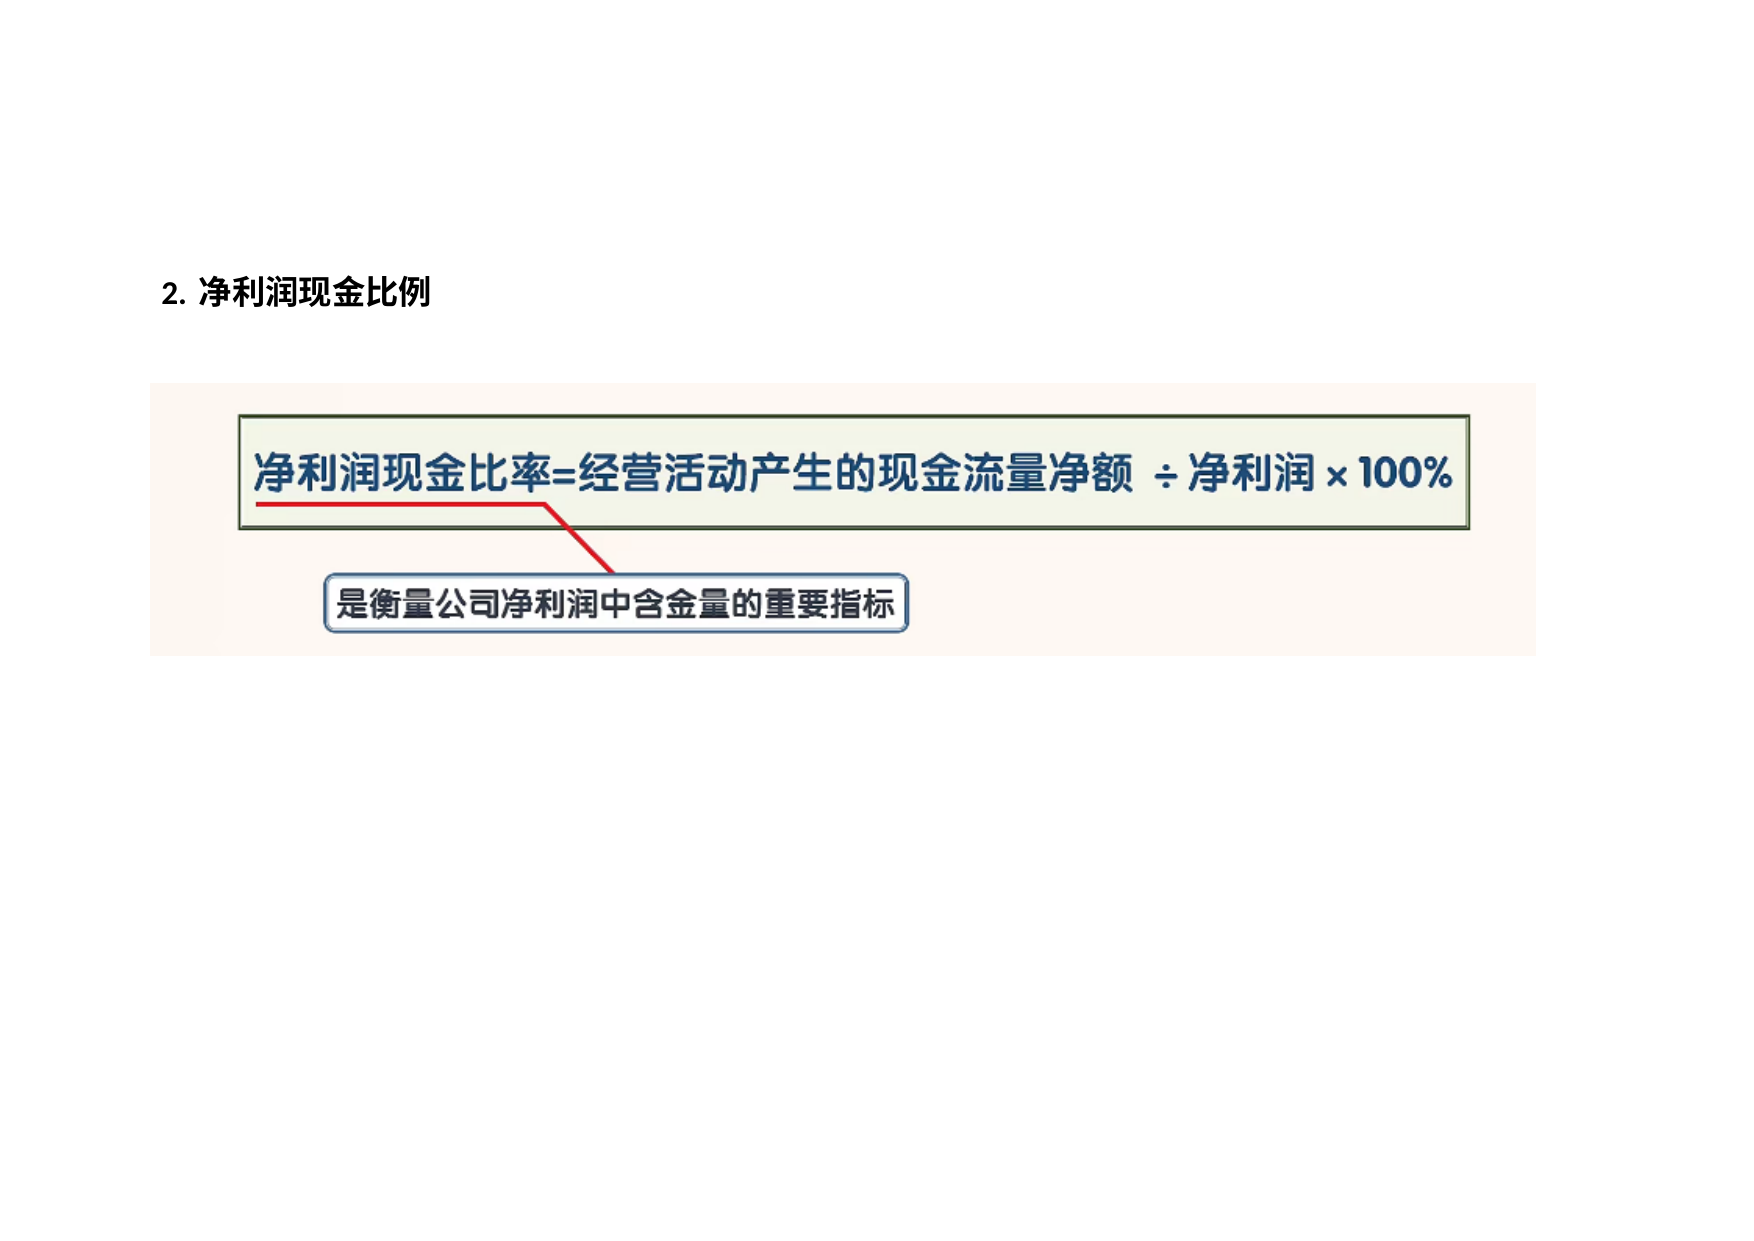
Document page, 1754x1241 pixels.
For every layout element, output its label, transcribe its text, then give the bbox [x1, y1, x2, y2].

subtitle 净利润现金比例 [161, 257, 1604, 322]
picture [150, 383, 1536, 656]
